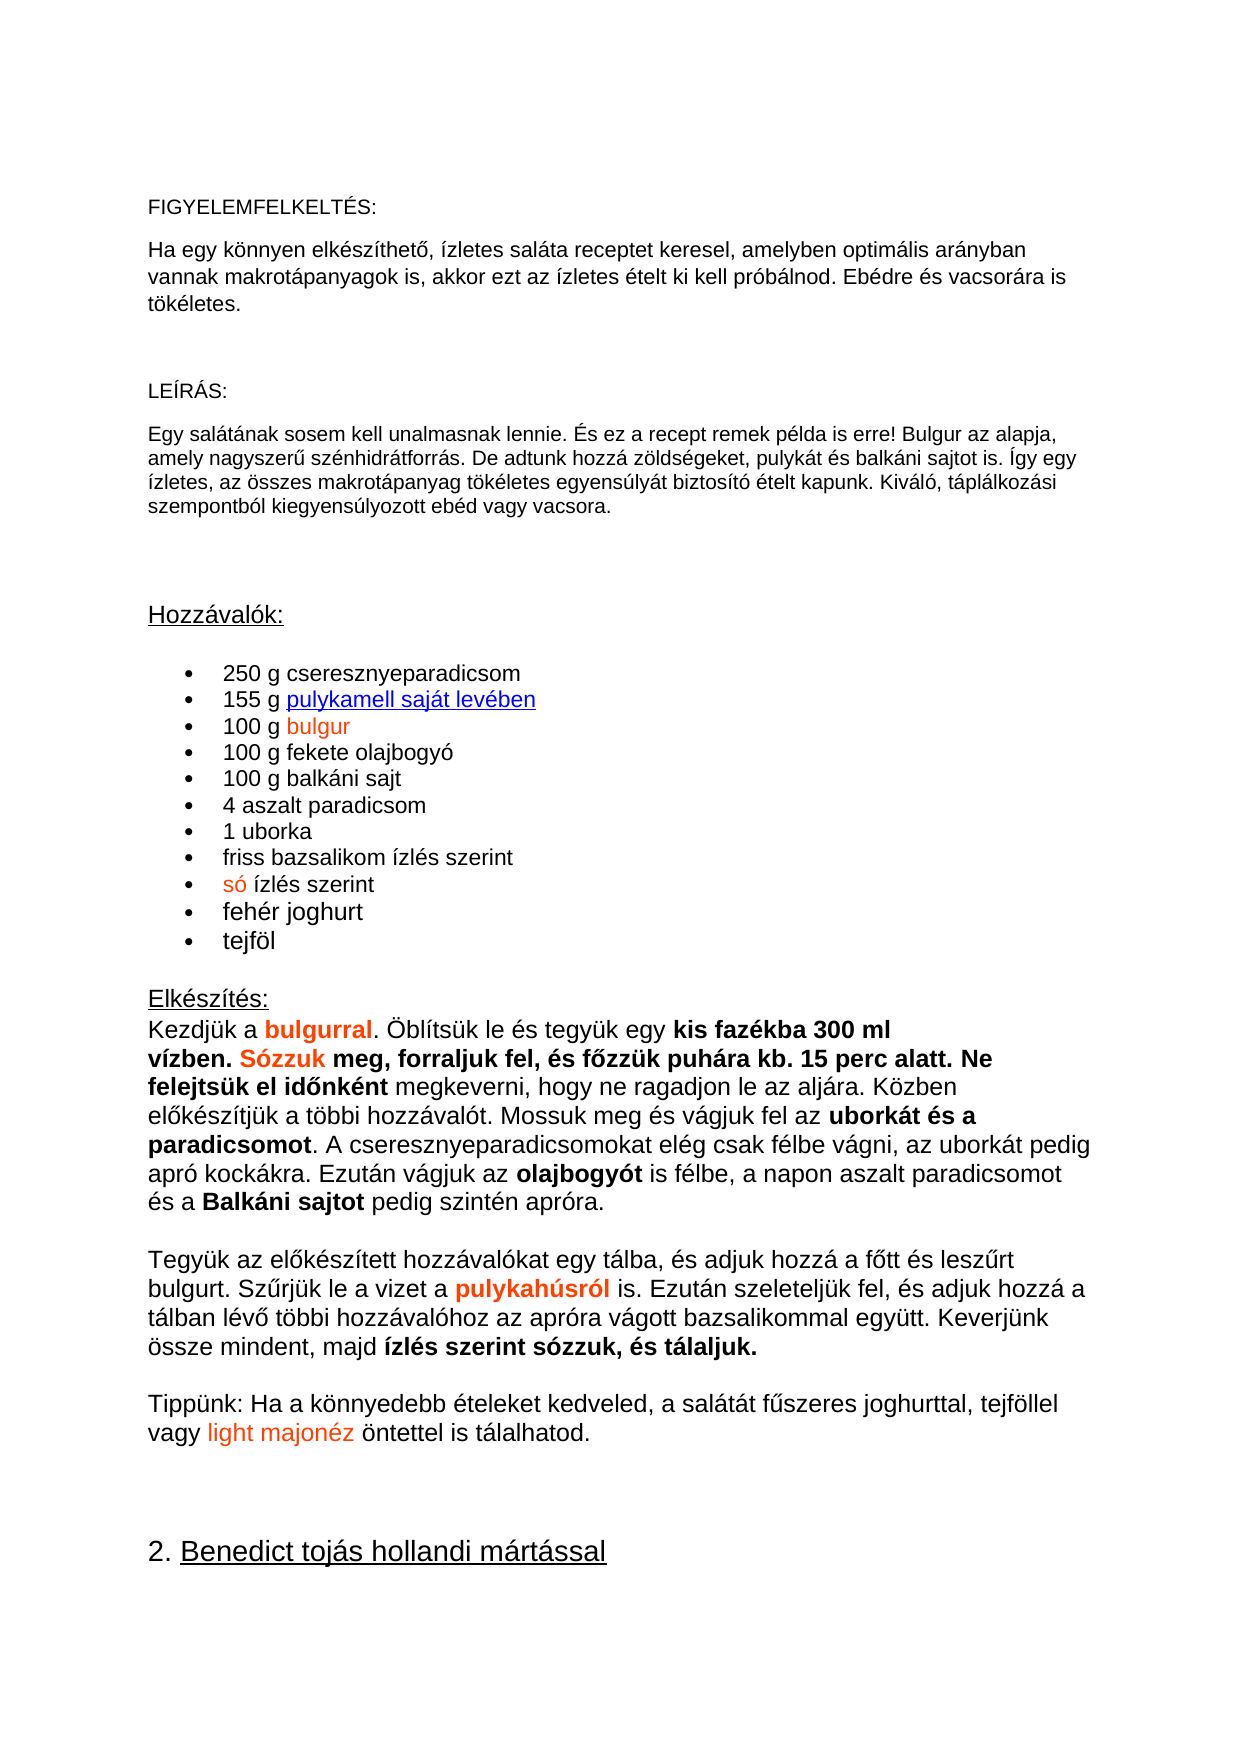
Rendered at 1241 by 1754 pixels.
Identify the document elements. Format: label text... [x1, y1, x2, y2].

text Egy salátának sosem kell unalmasnak lennie. És ez a recept remek példa is erre! Bulgur az alapja, amely nagyszerű szénhidrátforrás. De adtunk hozzá zöldségeket, pulykát és balkáni sajtot is. Így egy ízletes, az összes makrotápanyag tökéletes egyensúlyát biztosító ételt kapunk. Kiváló, táplálkozási szempontból kiegyensúlyozott ebéd vagy vacsora. [148, 422, 1093, 517]
subtitle Hozzávalók: [148, 600, 1093, 628]
text Tippünk: Ha a könnyedebb ételeket kedveled, a salátát fűszeres joghurttal, tejföllel vagy light majonéz öntettel is tálalhatod. [148, 1389, 1093, 1447]
list 100 g bulgur [185, 713, 1093, 739]
list fehér joghurt [185, 897, 1093, 926]
text Tegyük az előkészített hozzávalókat egy tálba, és adjuk hozzá a főtt és leszűrt bulgurt. Szűrjük le a vizet a pulykahúsról is. Ezután szeleteljük fel, és adjuk hozzá a tálban lévő többi hozzávalóhoz az apróra vágott bazsalikommal együtt. Keverjünk össze mindent, majd ízlés szerint sózzuk, és tálaljuk. [148, 1245, 1093, 1360]
text Ha egy könnyen elkészíthető, ízletes saláta receptet keresel, amelyben optimális arányban vannak makrotápanyagok is, akkor ezt az ízletes ételt ki kell próbálnod. Ebédre és vacsorára is tökéletes. [148, 237, 1093, 317]
list só ízlés szerint [185, 871, 1093, 897]
list tejföl [185, 926, 1093, 954]
text Kezdjük a bulgurral. Öblítsük le és tegyük egy kis fazékba 300 ml vízben. Sózzuk meg, forraljuk fel, és főzzük puhára kb. 15 perc alatt. Ne felejtsük el időnként megkeverni, hogy ne ragadjon le az aljára. Közben előkészítjük a többi hozzávalót. Mossuk meg és vágjuk fel az uborkát és a paradicsomot. A cseresznyeparadicsomokat elég csak félbe vágni, az uborkát pedig apró kockákra. Ezután vágjuk az olajbogyót is félbe, a napon aszalt paradicsomot és a Balkáni sajtot pedig szintén apróra. [148, 1015, 1093, 1216]
list 100 g fekete olajbogyó [185, 739, 1093, 765]
subtitle 2. Benedict tojás hollandi mártással [148, 1534, 1093, 1567]
text leírás: [148, 379, 1093, 403]
list 100 g balkáni sajt [185, 765, 1093, 792]
list 250 g cseresznyeparadicsom [185, 660, 1093, 686]
text Figyelemfelkeltés: [148, 194, 1093, 218]
list 4 aszalt paradicsom [185, 792, 1093, 818]
list friss bazsalikom ízlés szerint [185, 844, 1093, 871]
list 155 g pulykamell saját levében [185, 686, 1093, 713]
list 1 uborka [185, 818, 1093, 844]
subtitle Elkészítés: [148, 984, 1093, 1012]
